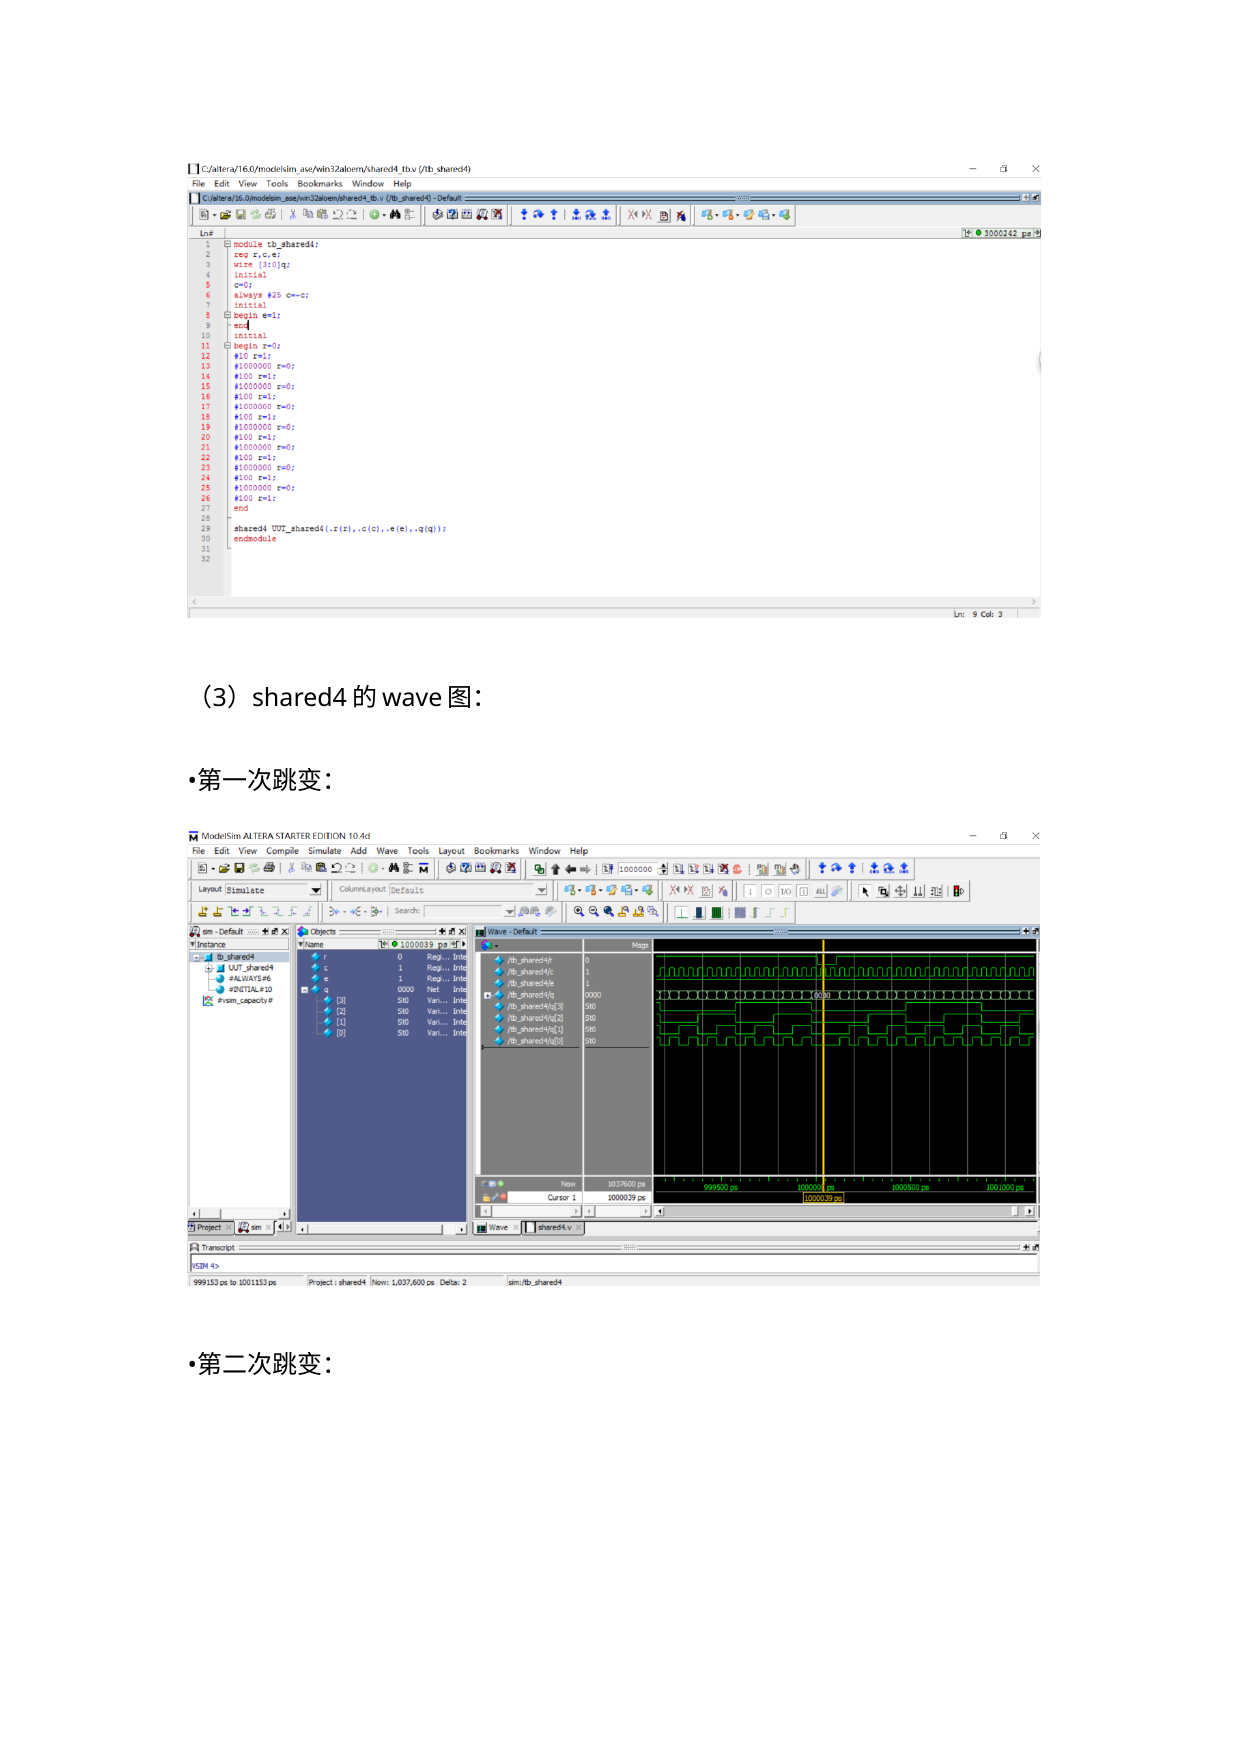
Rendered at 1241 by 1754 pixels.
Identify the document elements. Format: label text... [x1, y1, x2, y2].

text •第二次跳变： [187, 1330, 1053, 1395]
text （3）shared4的wave图： [187, 663, 1053, 728]
picture [187, 829, 1040, 1286]
picture [187, 162, 1042, 618]
text •第一次跳变： [187, 746, 1053, 811]
